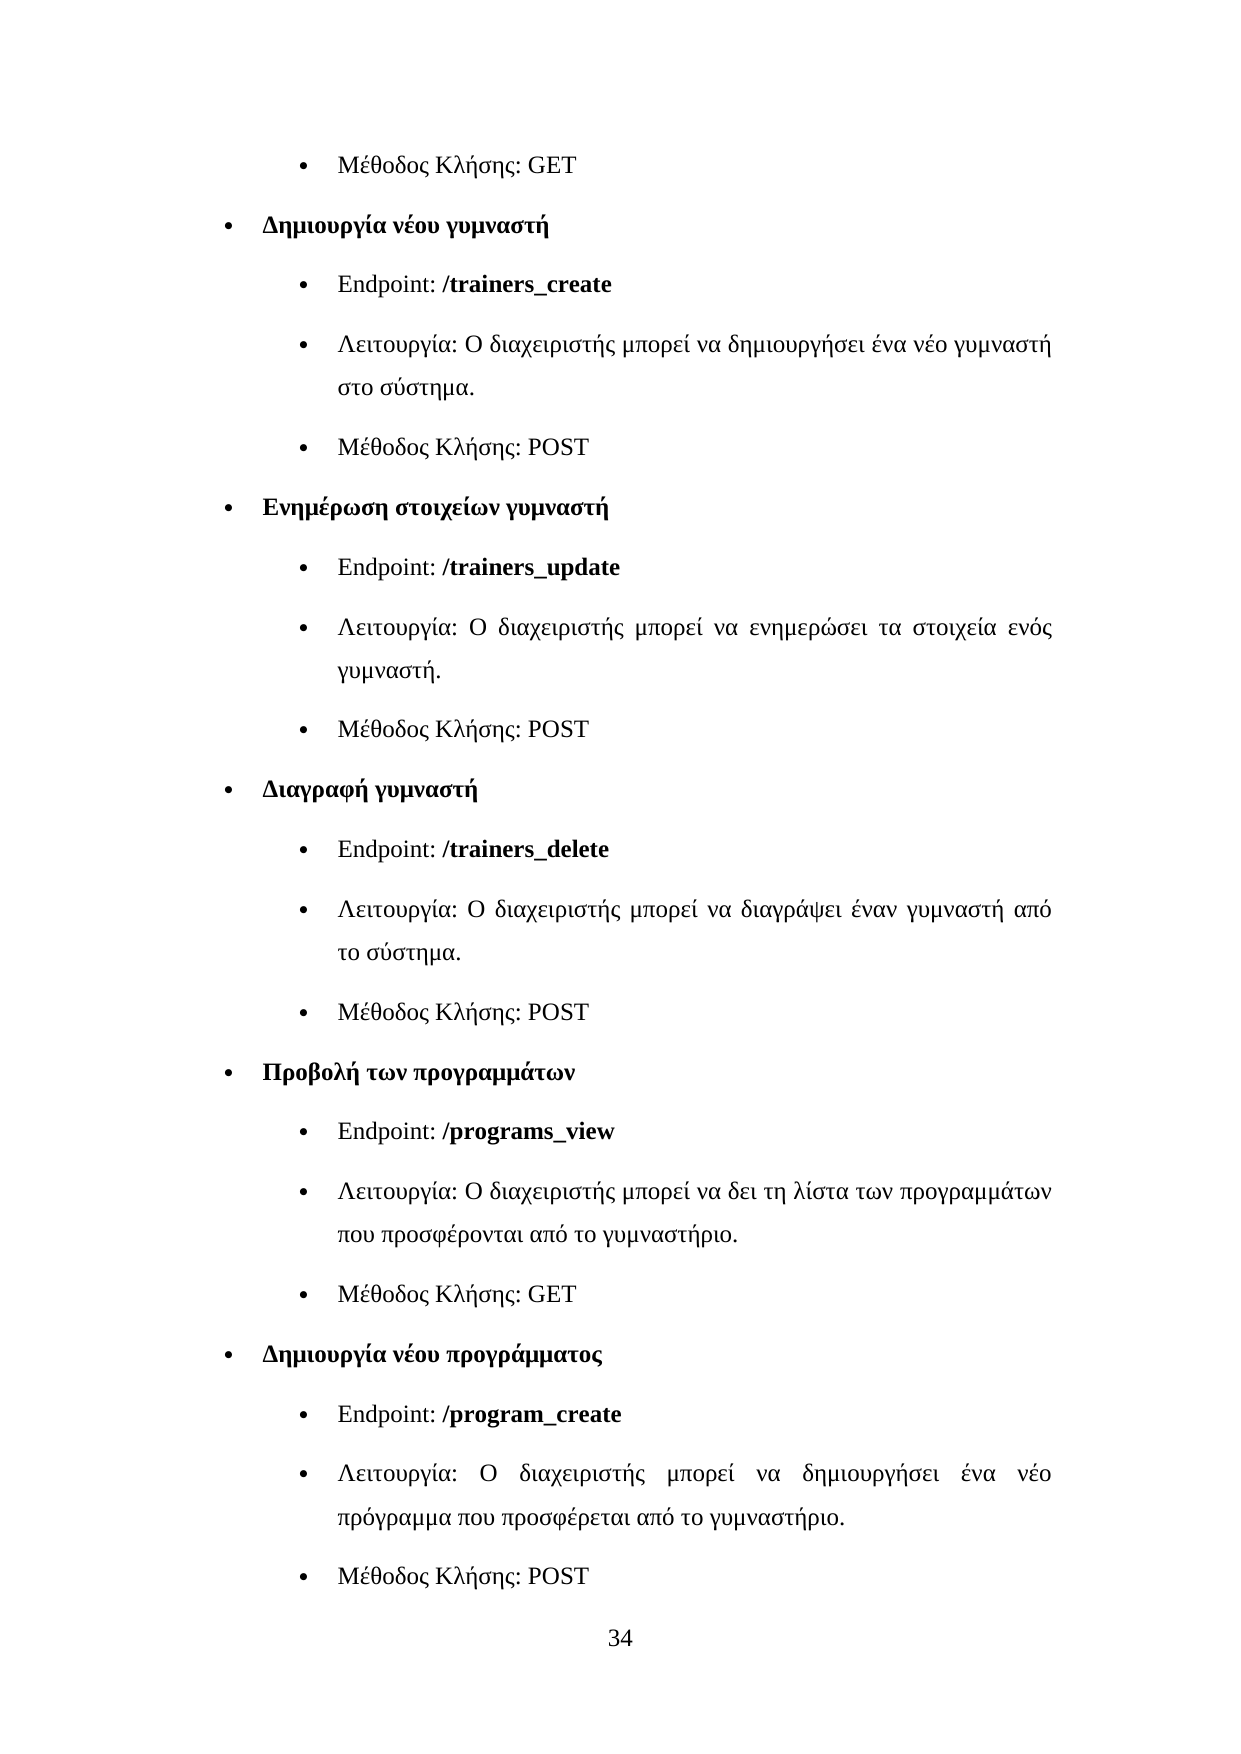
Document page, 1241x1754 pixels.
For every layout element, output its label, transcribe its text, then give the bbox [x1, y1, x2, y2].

list Μέθοδος Κλήσης: GET [300, 150, 1053, 179]
list Endpoint: /trainers_update [300, 552, 1053, 581]
list Μέθοδος Κλήσης: POST [300, 997, 1053, 1026]
list Λειτουργία: Ο διαχειριστής μπορεί να δημιουργήσει ένα νέο πρόγραμμα που προσφέρεται από το γυμναστήριο. [300, 1458, 1053, 1530]
list Λειτουργία: Ο διαχειριστής μπορεί να δημιουργήσει ένα νέο γυμναστή στο σύστημα. [300, 329, 1053, 401]
list Μέθοδος Κλήσης: POST [300, 432, 1053, 461]
list Μέθοδος Κλήσης: POST [300, 714, 1053, 743]
list Μέθοδος Κλήσης: POST [300, 1561, 1053, 1590]
list Δημιουργία νέου προγράμματος [225, 1339, 1053, 1368]
list Δημιουργία νέου γυμναστή [225, 210, 1053, 238]
list Ενημέρωση στοιχείων γυμναστή [225, 492, 1053, 521]
list Μέθοδος Κλήσης: GET [300, 1279, 1053, 1308]
list Endpoint: /programs_view [300, 1116, 1053, 1145]
list Λειτουργία: Ο διαχειριστής μπορεί να διαγράψει έναν γυμναστή από το σύστημα. [300, 894, 1053, 966]
list Προβολή των προγραμμάτων [225, 1057, 1053, 1085]
list Endpoint: /trainers_create [300, 269, 1053, 298]
list Λειτουργία: Ο διαχειριστής μπορεί να δει τη λίστα των προγραμμάτων που προσφέρονται από το γυμναστήριο. [300, 1176, 1053, 1248]
list Endpoint: /program_create [300, 1399, 1053, 1427]
list Endpoint: /trainers_delete [300, 834, 1053, 863]
list Διαγραφή γυμναστή [225, 774, 1053, 803]
list Λειτουργία: Ο διαχειριστής μπορεί να ενημερώσει τα στοιχεία ενός γυμναστή. [300, 612, 1053, 683]
